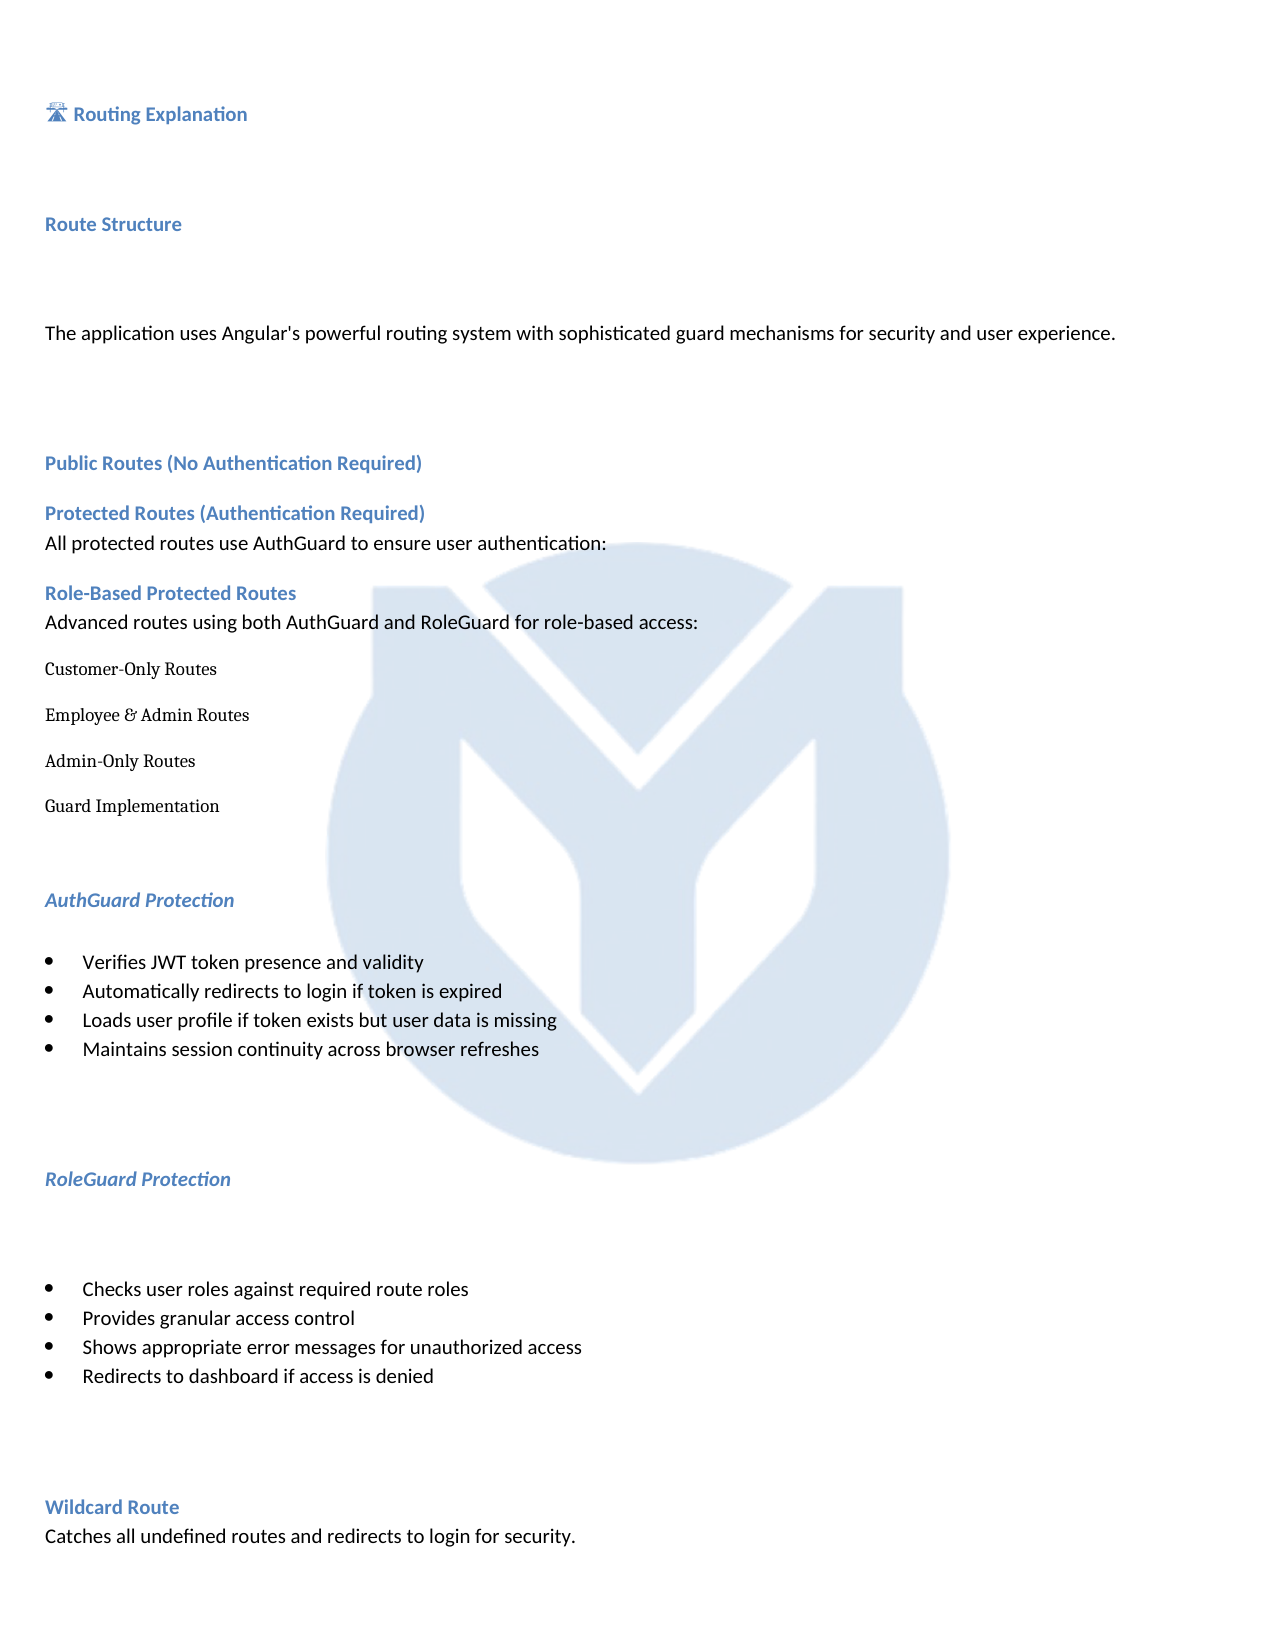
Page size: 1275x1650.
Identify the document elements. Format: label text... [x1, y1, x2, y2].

subtitle Wildcard Route [45, 1494, 1230, 1519]
list Shows appropriate error messages for unauthorized access [45, 1334, 1230, 1360]
text Employee & Admin Routes [45, 704, 1230, 726]
subtitle 🛣️ Routing Explanation [45, 101, 1230, 127]
subtitle Public Routes (No Authentication Required) [45, 451, 1230, 476]
text Guard Implementation [45, 796, 1230, 817]
text Advanced routes using both AuthGuard and RoleGuard for role-based access: [45, 609, 1230, 634]
text The application uses Angular's powerful routing system with sophisticated guard mechanisms for security and user experience. [45, 320, 1230, 346]
text Customer-Only Routes [45, 659, 1230, 681]
list Maintains session continuity across browser refreshes [45, 1036, 1230, 1062]
text All protected routes use AuthGuard to ensure user authentication: [45, 530, 1230, 555]
subtitle Route Structure [45, 211, 1230, 236]
list Checks user roles against required route roles [45, 1276, 1230, 1302]
list Loads user profile if token exists but user data is missing [45, 1007, 1230, 1033]
list Verifies JWT token presence and validity [45, 949, 1230, 974]
list Redirects to dashboard if access is denied [45, 1364, 1230, 1389]
subtitle Protected Routes (Authentication Required) [45, 501, 1230, 526]
subtitle RoleGuard Protection [45, 1167, 1230, 1192]
list Automatically redirects to login if token is expired [45, 978, 1230, 1003]
subtitle Role-Based Protected Routes [45, 580, 1230, 605]
text Catches all undefined routes and redirects to login for security. [45, 1523, 1230, 1548]
text Admin-Only Routes [45, 750, 1230, 772]
subtitle AuthGuard Protection [45, 887, 1230, 945]
list Provides granular access control [45, 1305, 1230, 1331]
